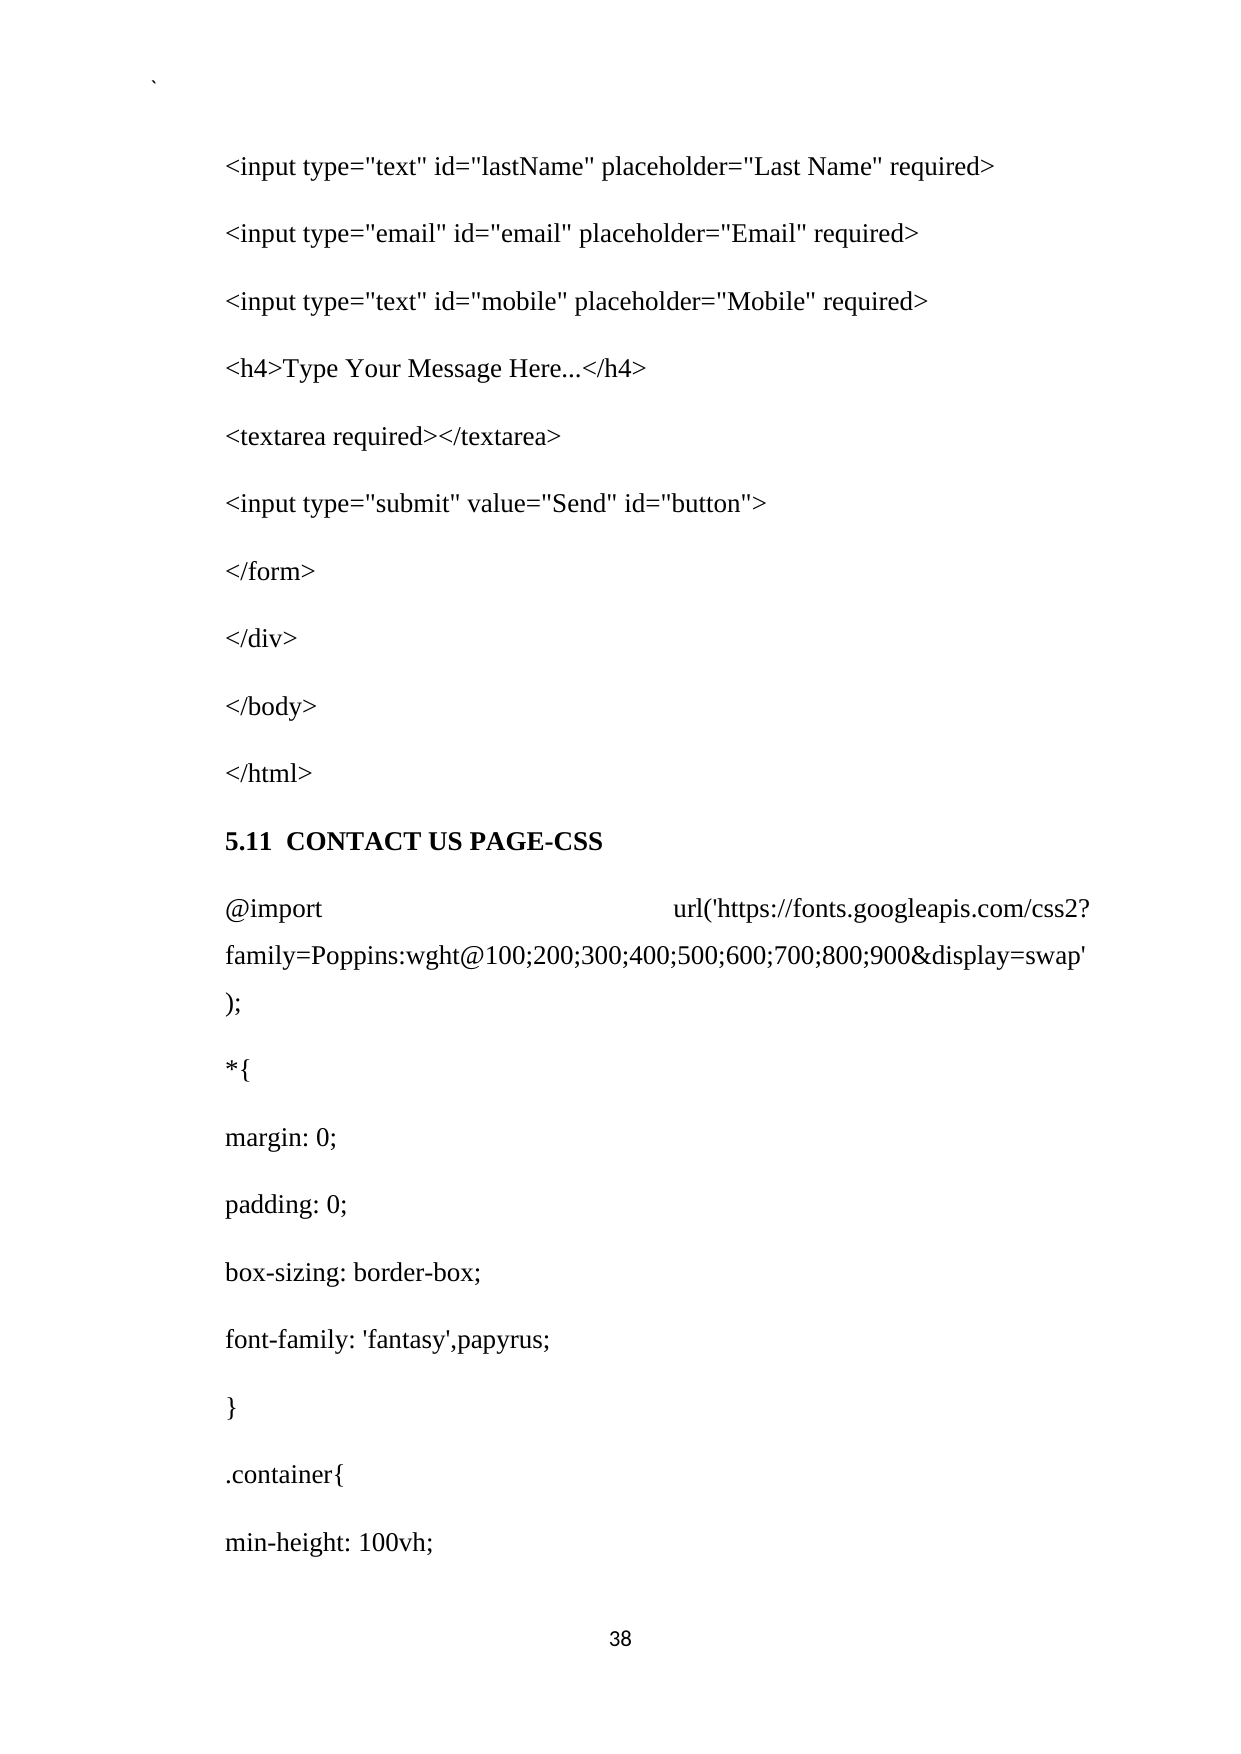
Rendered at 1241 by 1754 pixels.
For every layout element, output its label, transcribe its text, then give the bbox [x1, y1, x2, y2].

text } [225, 1391, 1090, 1422]
text box-sizing: border-box; [225, 1256, 1090, 1287]
text </div> [225, 622, 1090, 654]
text <input type="email" id="email" placeholder="Email" required> [225, 217, 1090, 249]
text 5.11 CONTACT US PAGE-CSS [225, 825, 1090, 856]
text <input type="text" id="lastName" placeholder="Last Name" required> [225, 150, 1090, 181]
text *{ [225, 1053, 1090, 1084]
text font-family: 'fantasy',papyrus; [225, 1323, 1090, 1354]
text margin: 0; [225, 1121, 1090, 1152]
text <input type="submit" value="Send" id="button"> [225, 487, 1090, 519]
text padding: 0; [225, 1188, 1090, 1219]
text min-height: 100vh; [225, 1526, 1090, 1557]
text .container{ [225, 1458, 1090, 1489]
text <h4>Type Your Message Here...</h4> [225, 352, 1090, 384]
text @import url('https://fonts.googleapis.com/css2?family=Poppins:wght@100;200;300;400;500;600;700;800;900&display=swap'); [225, 892, 1090, 1017]
text <input type="text" id="mobile" placeholder="Mobile" required> [225, 285, 1090, 316]
text </form> [225, 555, 1090, 586]
text </html> [225, 757, 1090, 789]
text </body> [225, 690, 1090, 721]
text <textarea required></textarea> [225, 420, 1090, 451]
